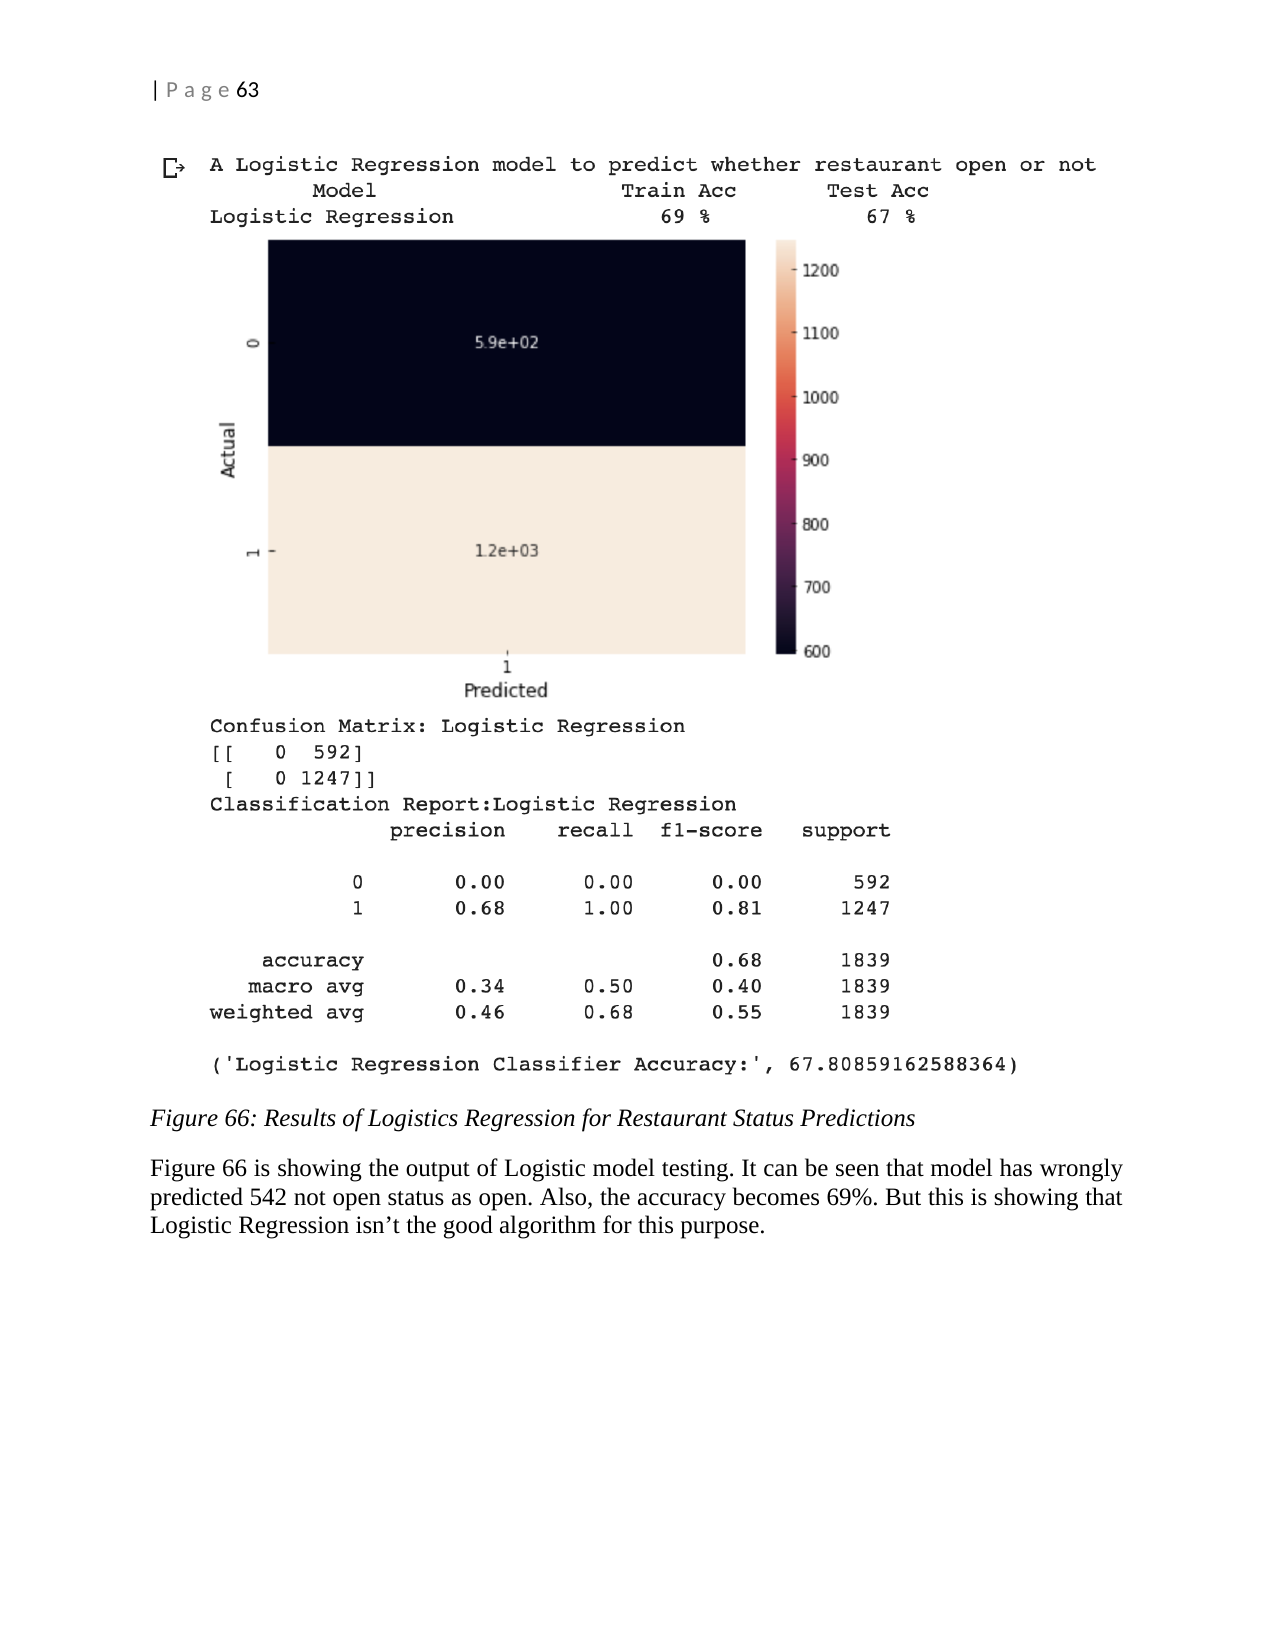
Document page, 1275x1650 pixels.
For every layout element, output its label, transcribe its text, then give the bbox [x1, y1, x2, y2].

text Figure 66: Results of Logistics Regression for Restaurant Status Predictions [150, 1103, 1125, 1132]
text Figure 66 is showing the output of Logistic model testing. It can be seen that model has wrongly predicted 542 not open status as open. Also, the accuracy becomes 69%. But this is showing that Logistic Regression isn’t the good algorithm for this purpose. [150, 1153, 1125, 1239]
picture [150, 150, 1125, 1087]
